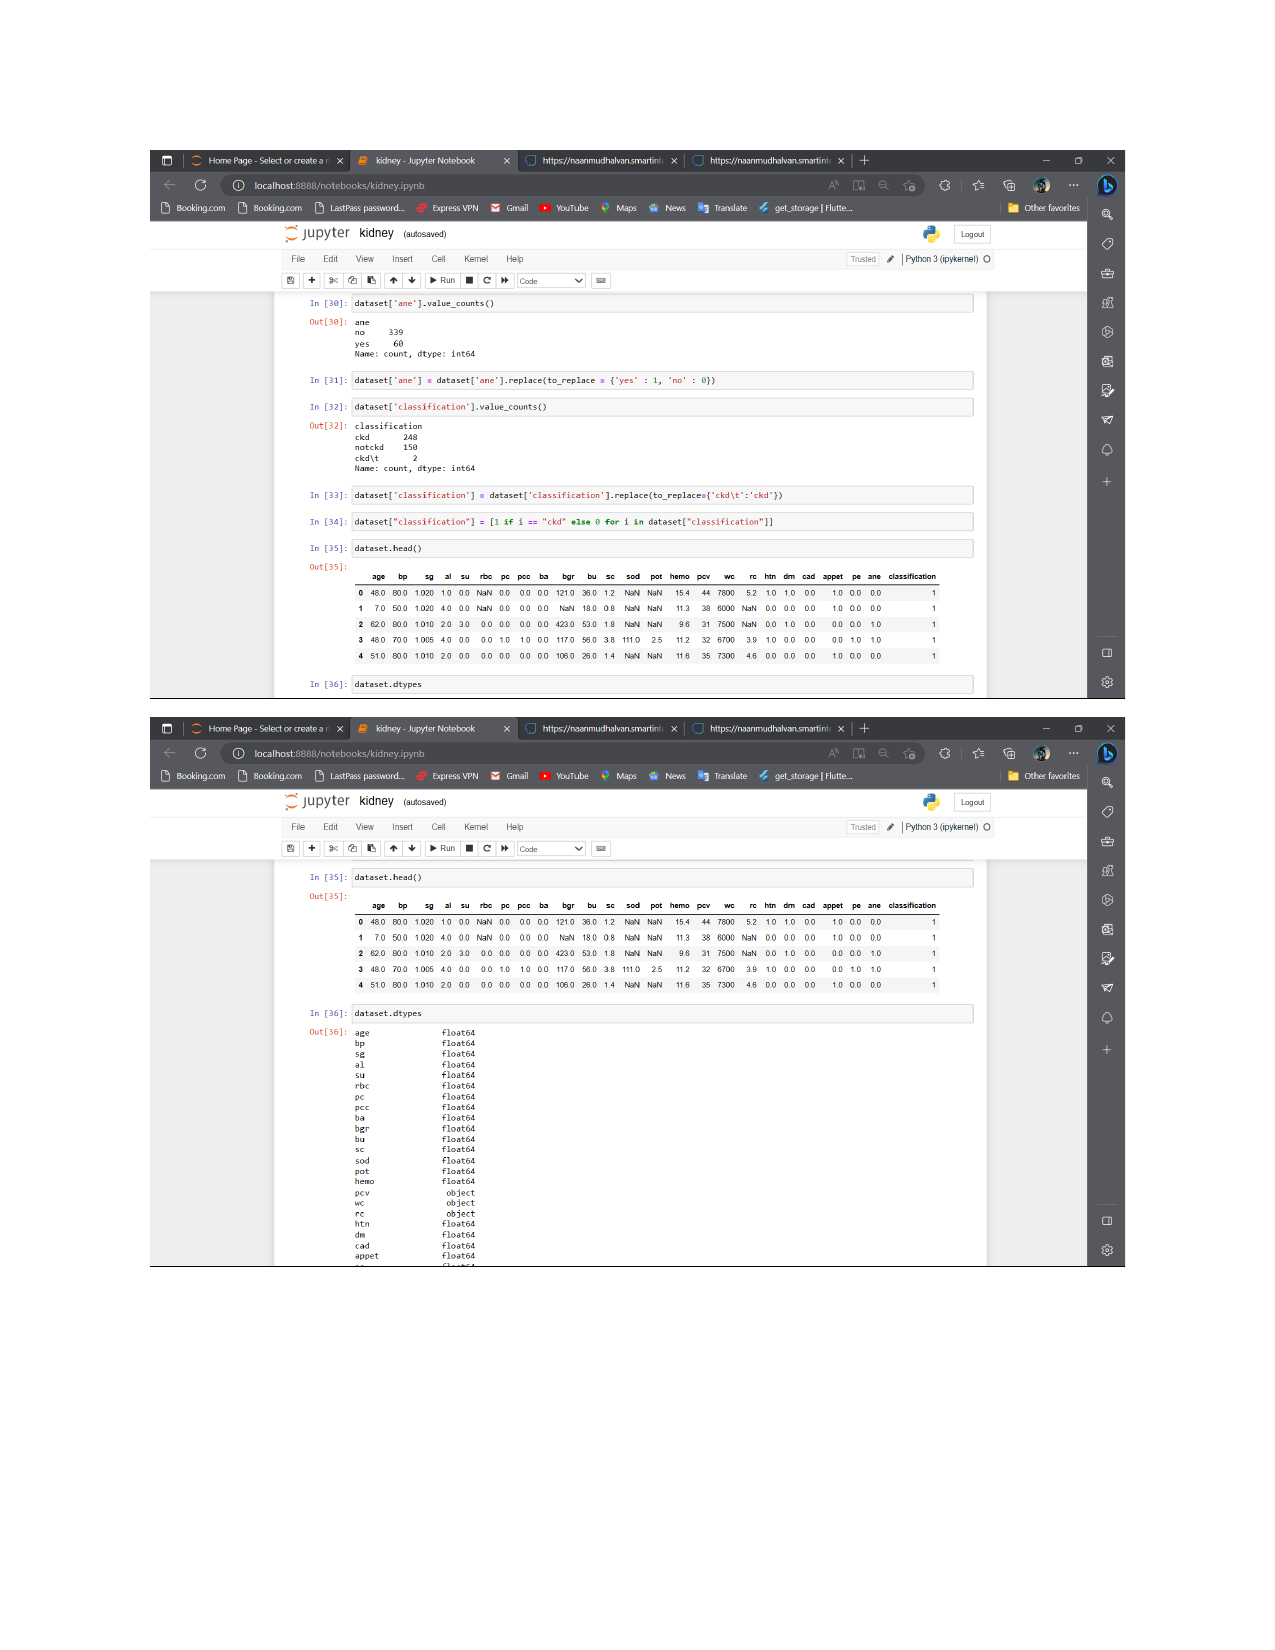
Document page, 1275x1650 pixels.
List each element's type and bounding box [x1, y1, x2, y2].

picture [150, 150, 1125, 699]
picture [150, 717, 1125, 1267]
